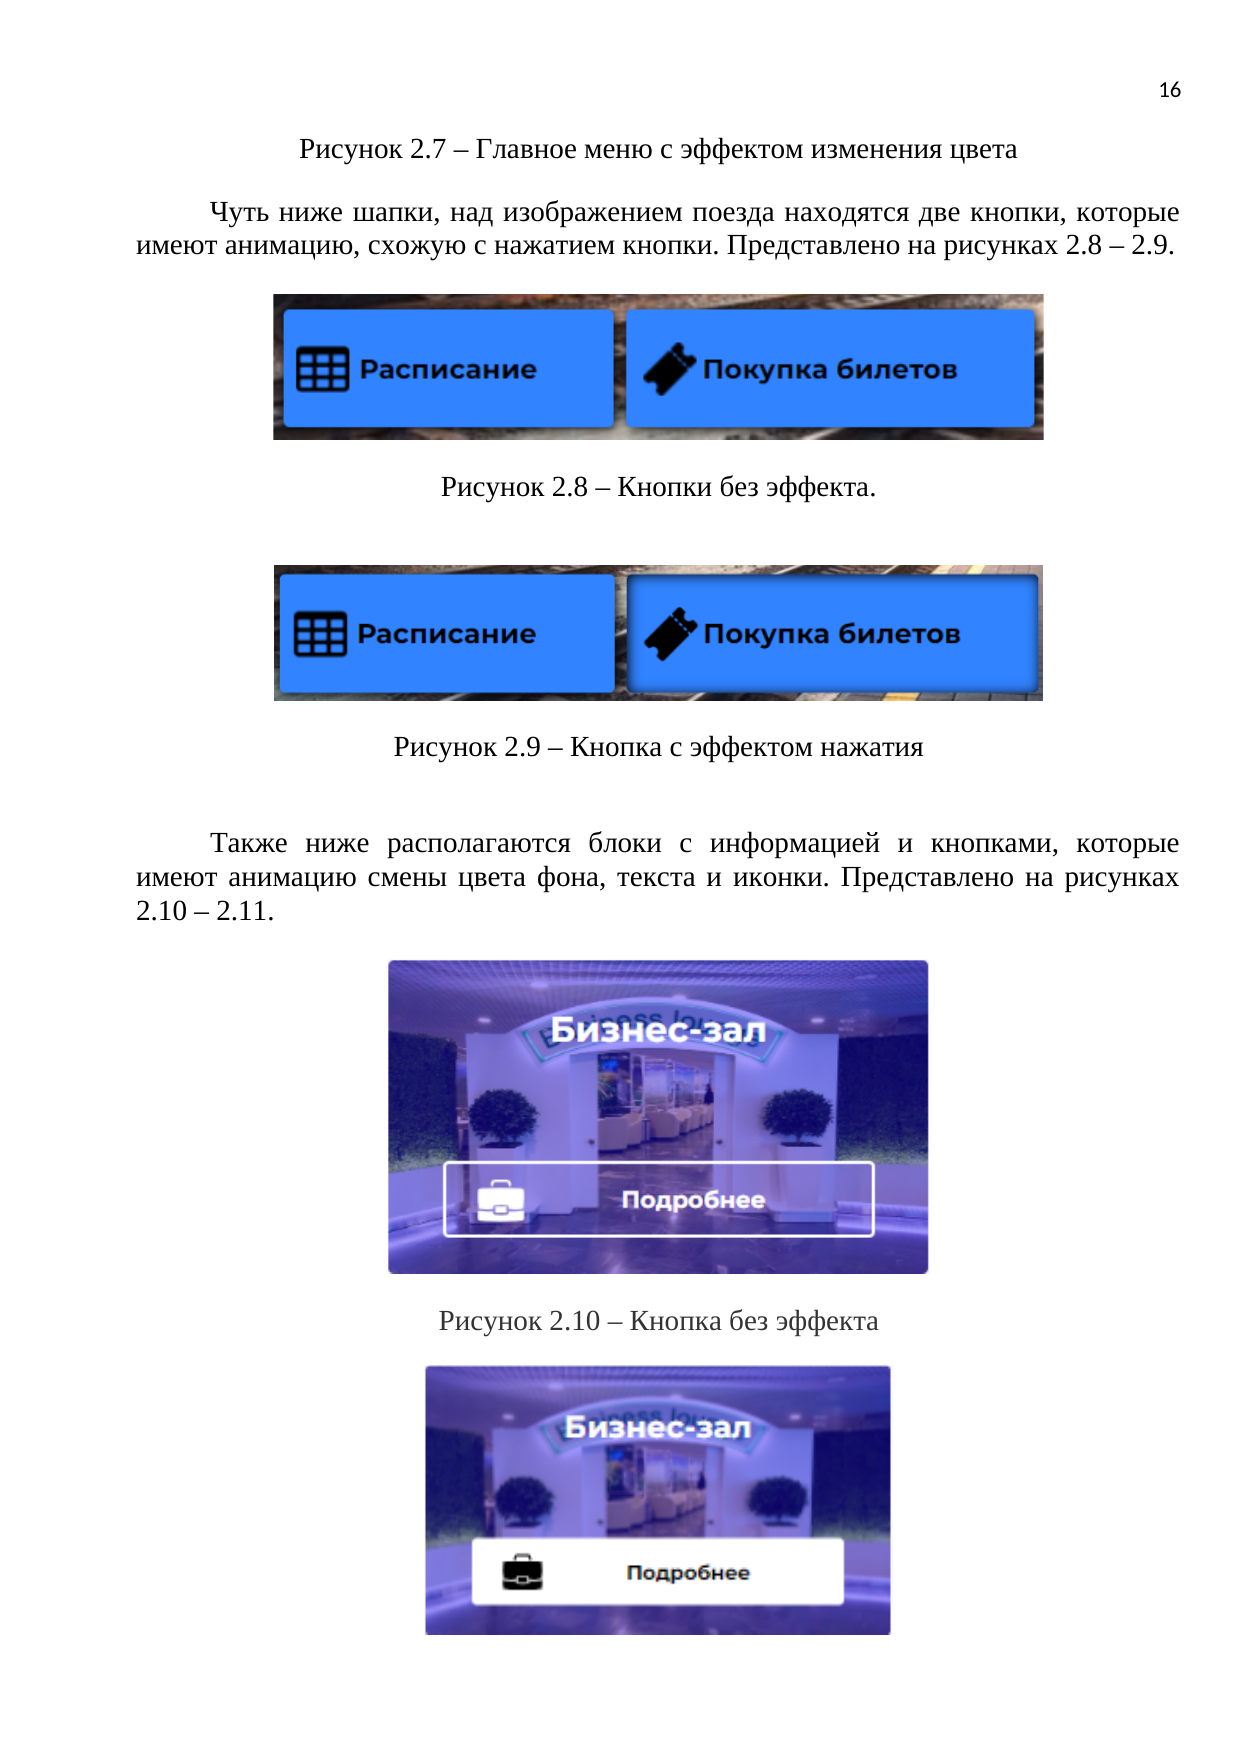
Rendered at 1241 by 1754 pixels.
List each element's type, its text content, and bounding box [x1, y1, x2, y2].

text Рисунок 2.7 – Главное меню с эффектом изменения цвета [136, 131, 1181, 164]
text Рисунок 2.9 – Кнопка с эффектом нажатия [136, 729, 1181, 763]
picture [273, 294, 1044, 440]
text Рисунок 2.10 – Кнопка без эффекта [136, 1303, 1181, 1337]
picture [274, 565, 1043, 701]
picture [424, 1365, 893, 1635]
picture [387, 959, 930, 1274]
text Чуть ниже шапки, над изображением поезда находятся две кнопки, которые имеют анимацию, схожую с нажатием кнопки. Представлено на рисунках 2.8 – 2.9. [136, 194, 1181, 261]
text Также ниже располагаются блоки с информацией и кнопками, которые имеют анимацию смены цвета фона, текста и иконки. Представлено на рисунках 2.10 – 2.11. [136, 826, 1181, 926]
text Рисунок 2.8 – Кнопки без эффекта. [136, 469, 1181, 502]
